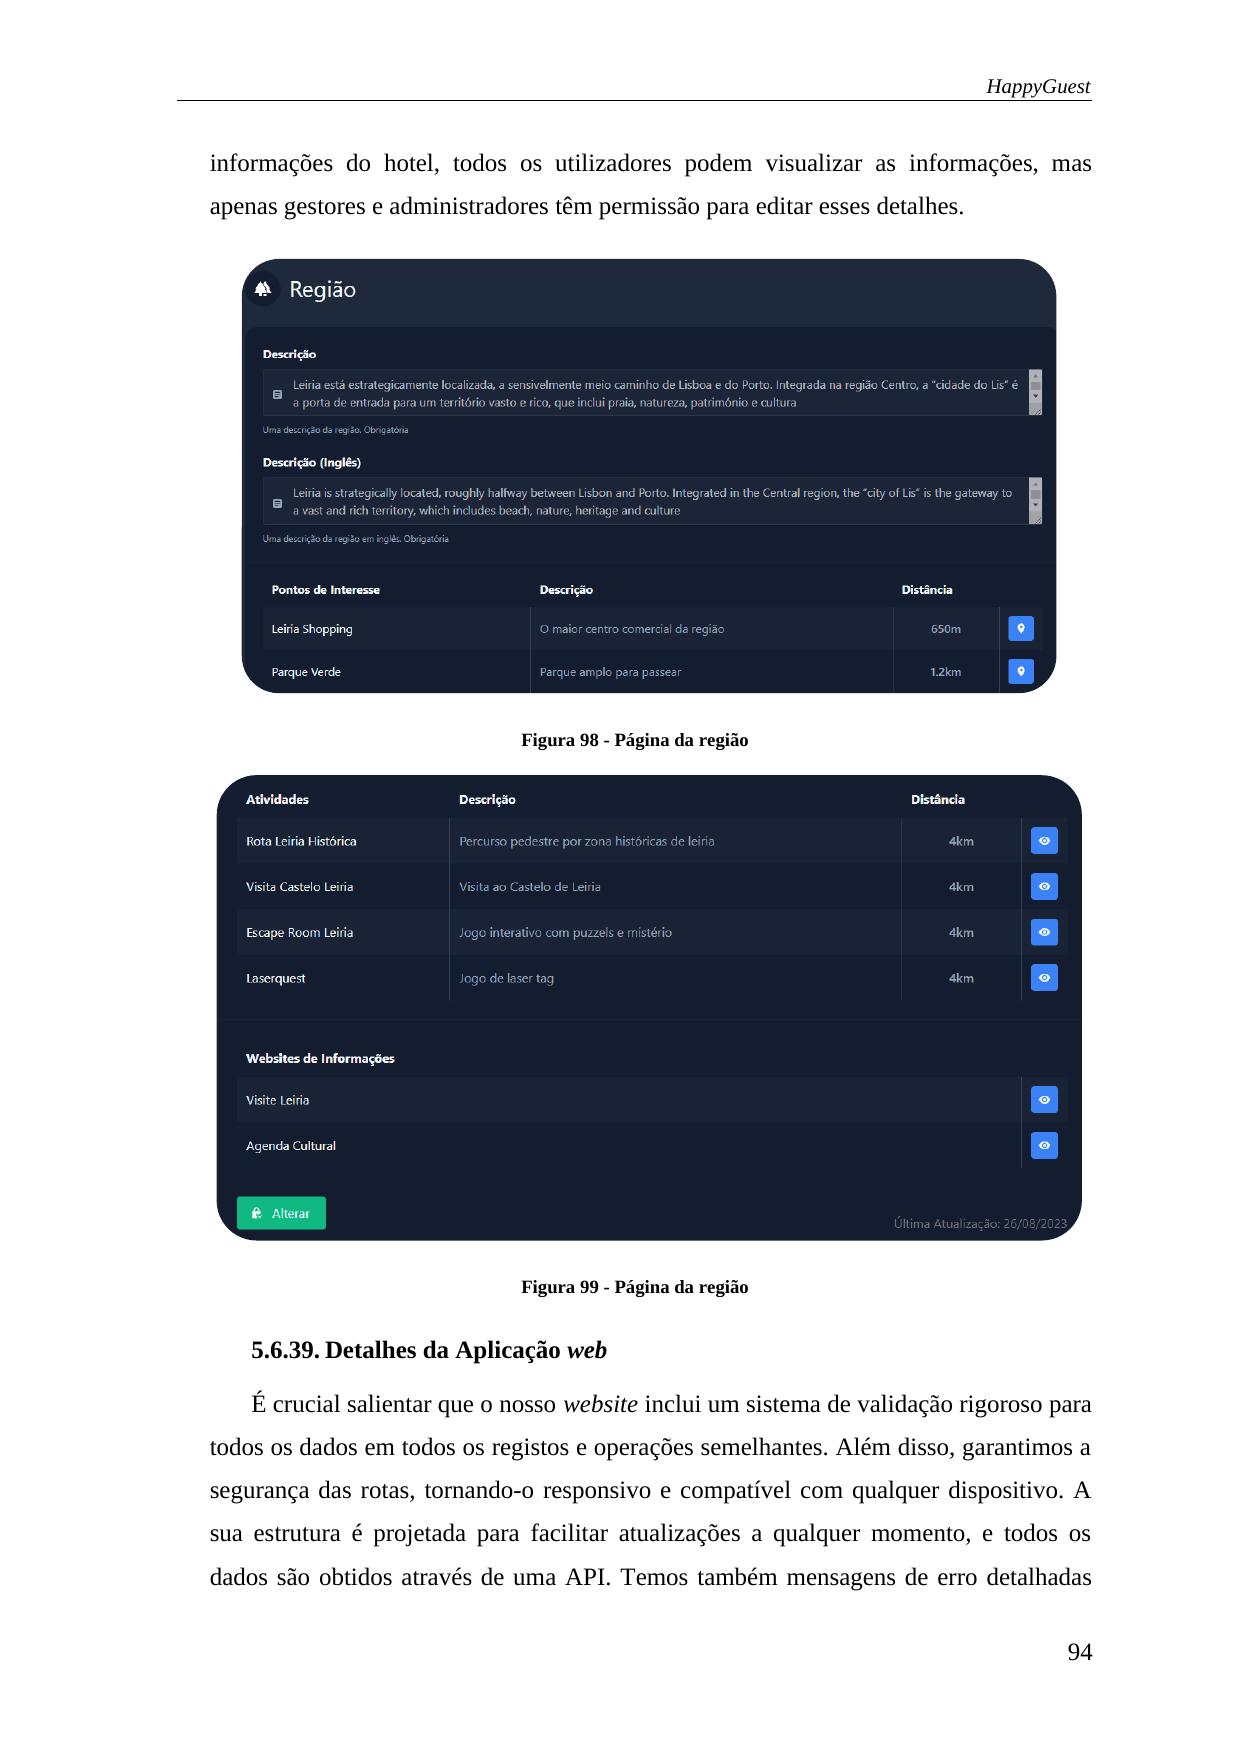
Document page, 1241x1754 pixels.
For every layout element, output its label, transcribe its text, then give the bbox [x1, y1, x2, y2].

subtitle Detalhes da Aplicação web [251, 1335, 1092, 1364]
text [209, 1389, 1092, 1590]
picture [241, 258, 1057, 694]
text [209, 148, 1092, 219]
picture [216, 775, 1082, 1241]
